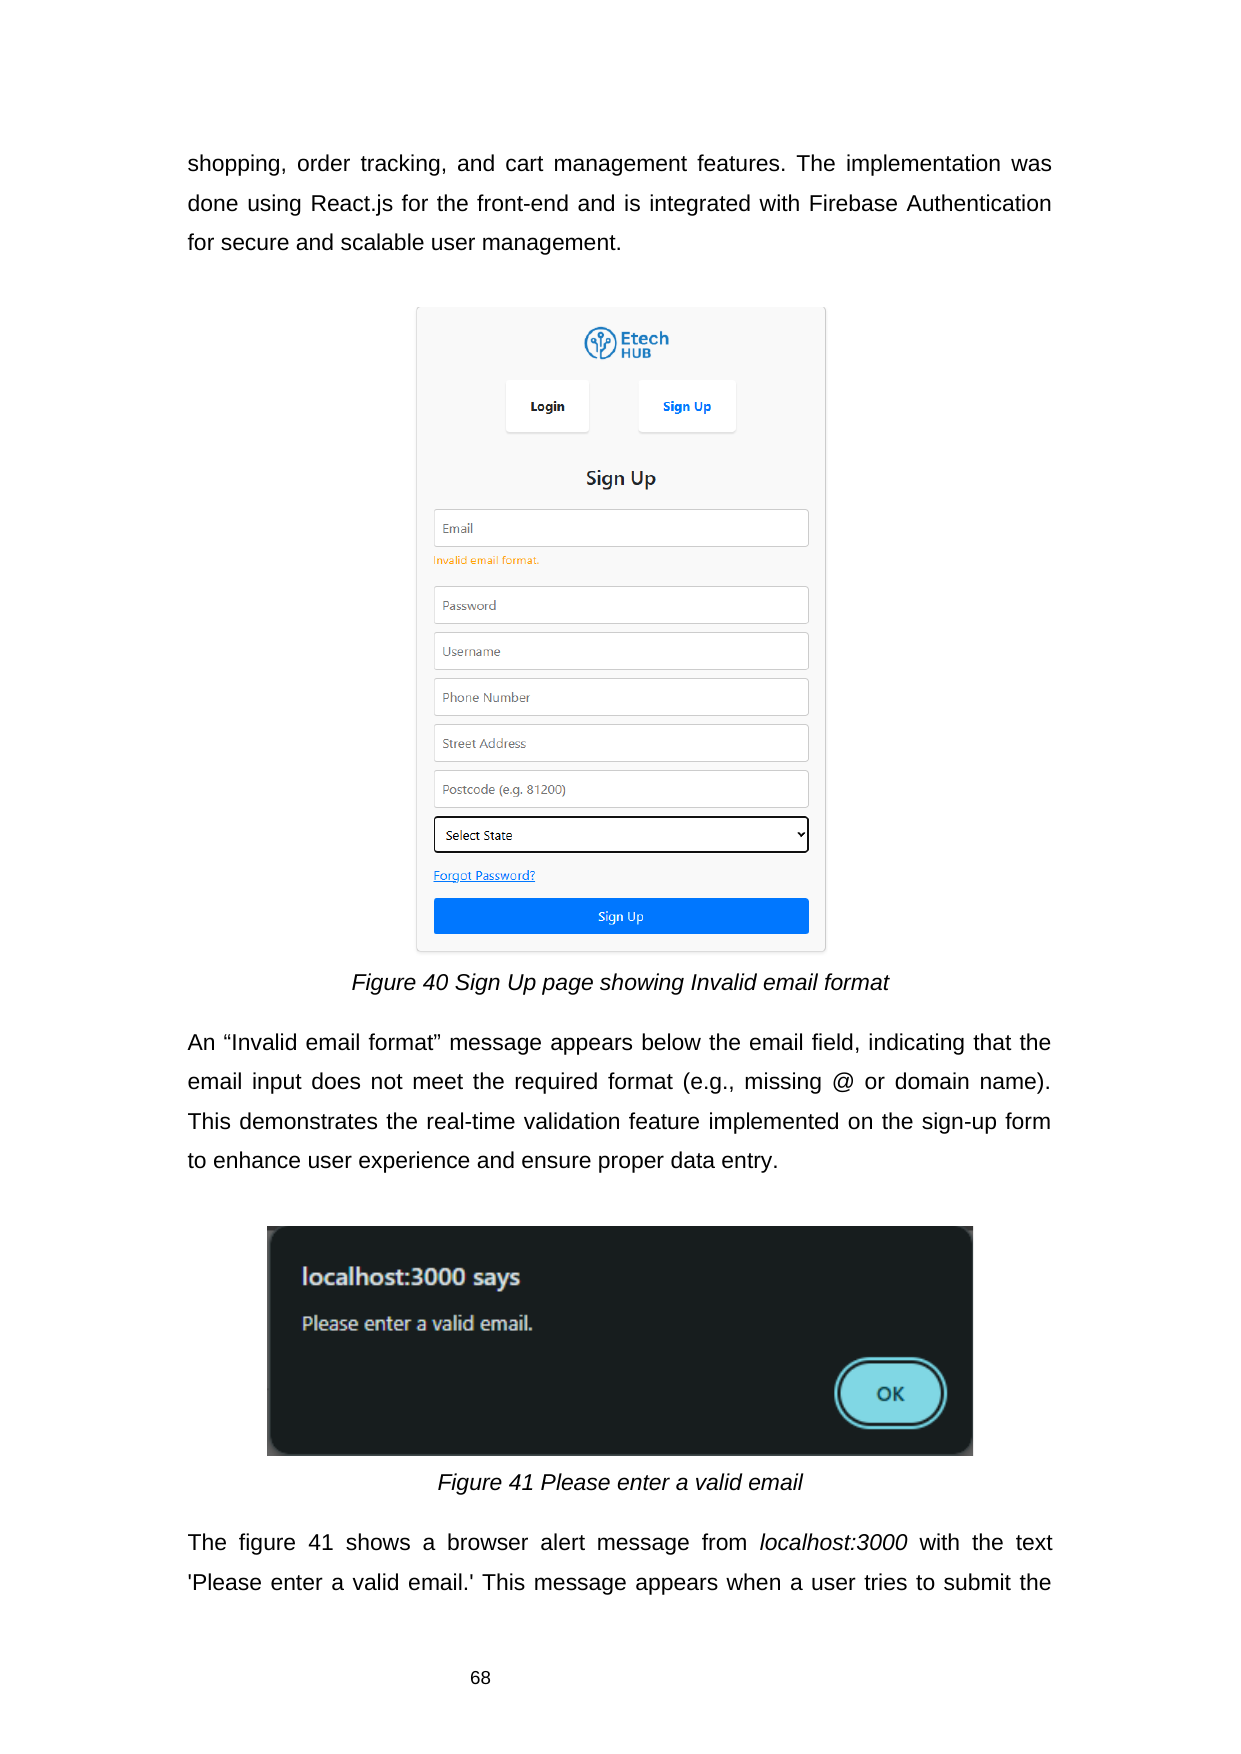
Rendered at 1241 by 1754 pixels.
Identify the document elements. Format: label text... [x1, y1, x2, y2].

text Figure 40 Sign Up page showing Invalid email format [187, 968, 1053, 995]
text Figure 41 Please enter a valid email [187, 1469, 1053, 1495]
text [187, 1529, 1053, 1595]
picture [267, 1226, 974, 1456]
picture [412, 307, 828, 956]
text An “Invalid email format” message appears below the email field, indicating that the email input does not meet the required format (e.g., missing @ or domain name). This demonstrates the real-time validation feature implemented on the sign-up form to enhance user experience and ensure proper data entry. [187, 1029, 1053, 1213]
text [187, 150, 1053, 255]
